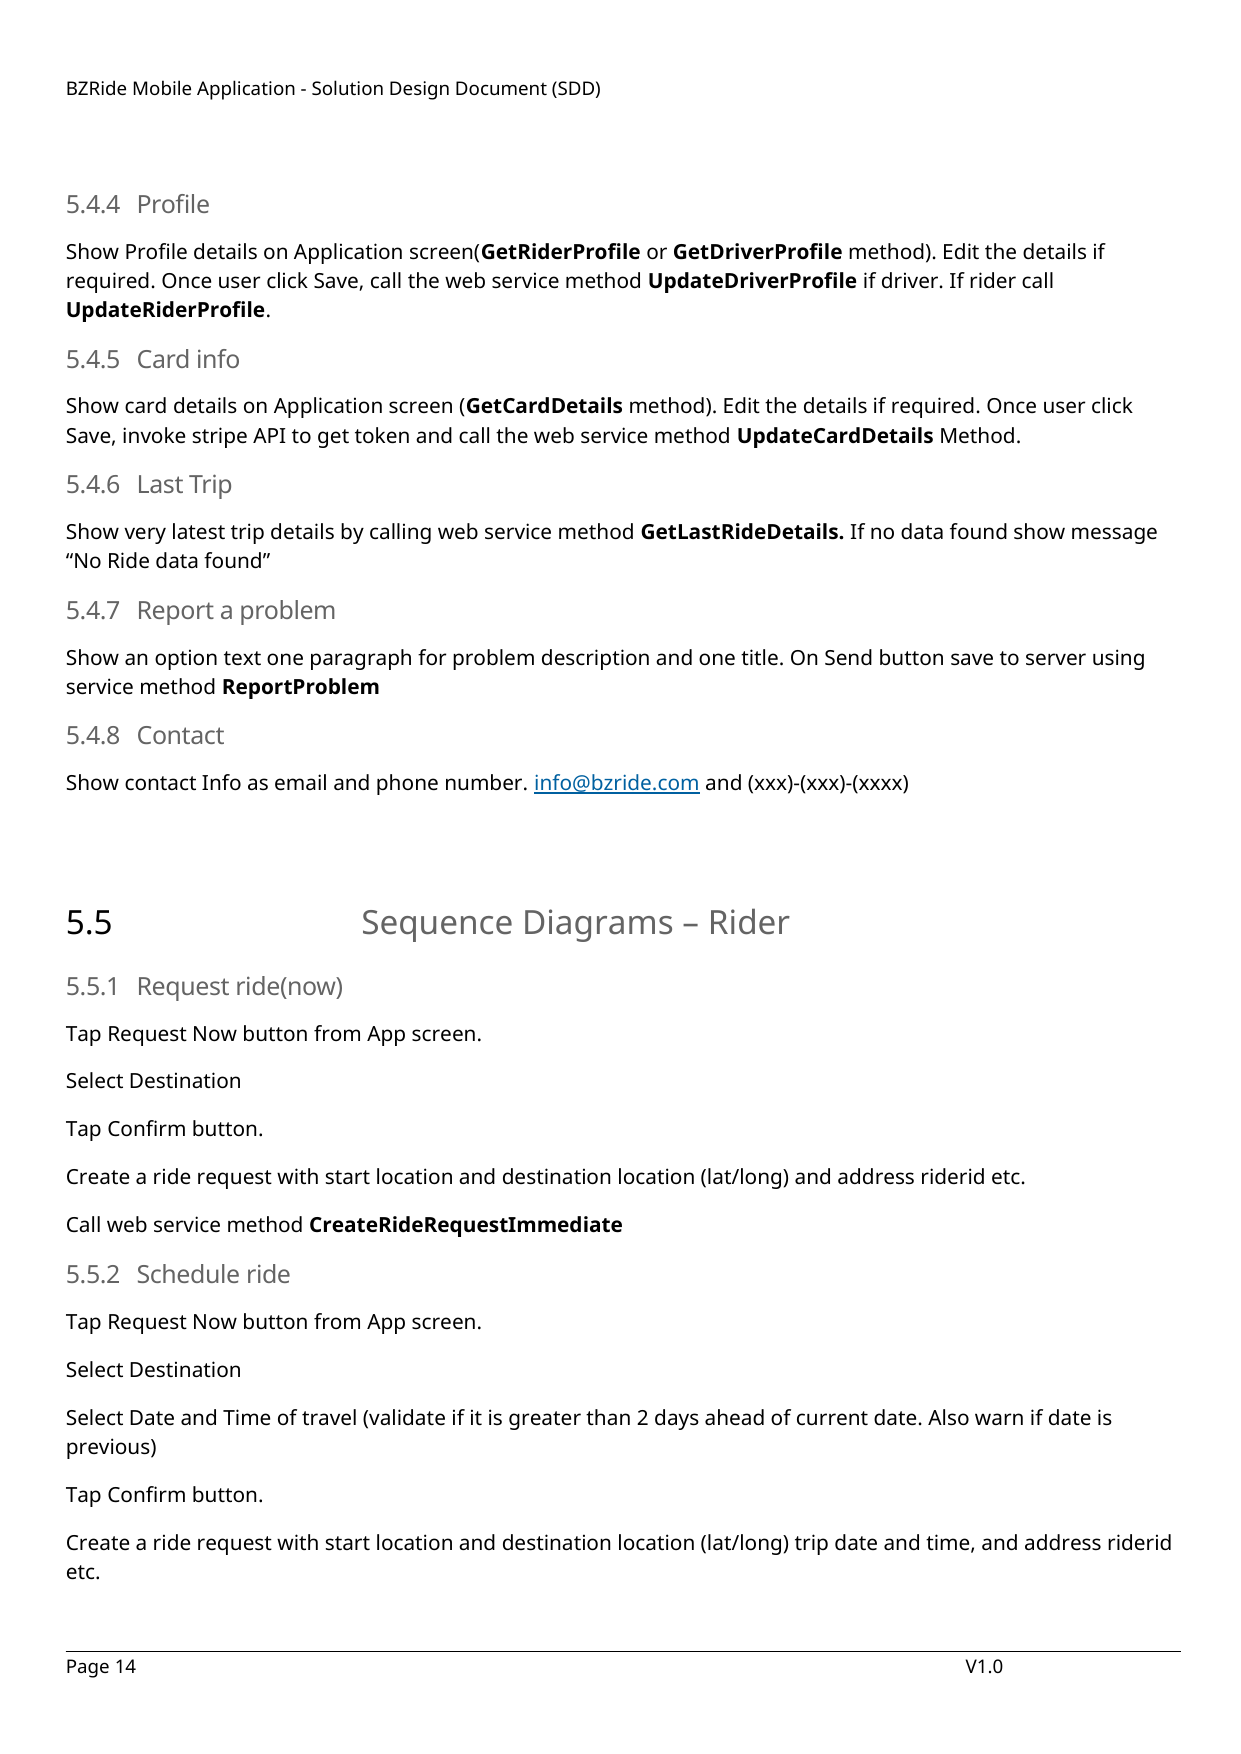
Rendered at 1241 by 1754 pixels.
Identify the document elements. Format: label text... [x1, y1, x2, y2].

text Tap Request Now button from App screen. [66, 1306, 1181, 1335]
subtitle Sequence Diagrams – Rider [66, 895, 1181, 944]
subtitle Last Trip [66, 468, 1181, 500]
subtitle Contact [66, 719, 1181, 751]
text Show very latest trip details by calling web service method GetLastRideDetails. If no data found show message “No Ride data found” [66, 516, 1181, 574]
text Tap Confirm button. [66, 1479, 1181, 1508]
subtitle Report a problem [66, 593, 1181, 626]
text Call web service method CreateRideRequestImmediate [66, 1209, 1181, 1238]
text Show Profile details on Application screen(GetRiderProfile or GetDriverProfile method). Edit the details if required. Once user click Save, call the web service method UpdateDriverProfile if driver. If rider call UpdateRiderProfile. [66, 236, 1181, 323]
text Tap Request Now button from App screen. [66, 1018, 1181, 1047]
subtitle Request ride(now) [66, 969, 1181, 1002]
text Select Destination [66, 1066, 1181, 1095]
text Select Destination [66, 1354, 1181, 1383]
text Select Date and Time of travel (validate if it is greater than 2 days ahead of current date. Also warn if date is previous) [66, 1402, 1181, 1460]
subtitle Card info [66, 342, 1181, 374]
text Show contact Info as email and phone number. info@bzride.com and (xxx)-(xxx)-(xxxx) [66, 767, 1181, 796]
subtitle Schedule ride [66, 1257, 1181, 1289]
text Create a ride request with start location and destination location (lat/long) trip date and time, and address riderid etc. [66, 1527, 1181, 1585]
text Show an option text one paragraph for problem description and one title. On Send button save to server using service method ReportProblem [66, 642, 1181, 700]
subtitle Profile [66, 187, 1181, 220]
text Tap Confirm button. [66, 1113, 1181, 1143]
text Create a ride request with start location and destination location (lat/long) and address riderid etc. [66, 1161, 1181, 1191]
text Show card details on Application screen (GetCardDetails method). Edit the details if required. Once user click Save, invoke stripe API to get token and call the web service method UpdateCardDetails Method. [66, 391, 1181, 449]
